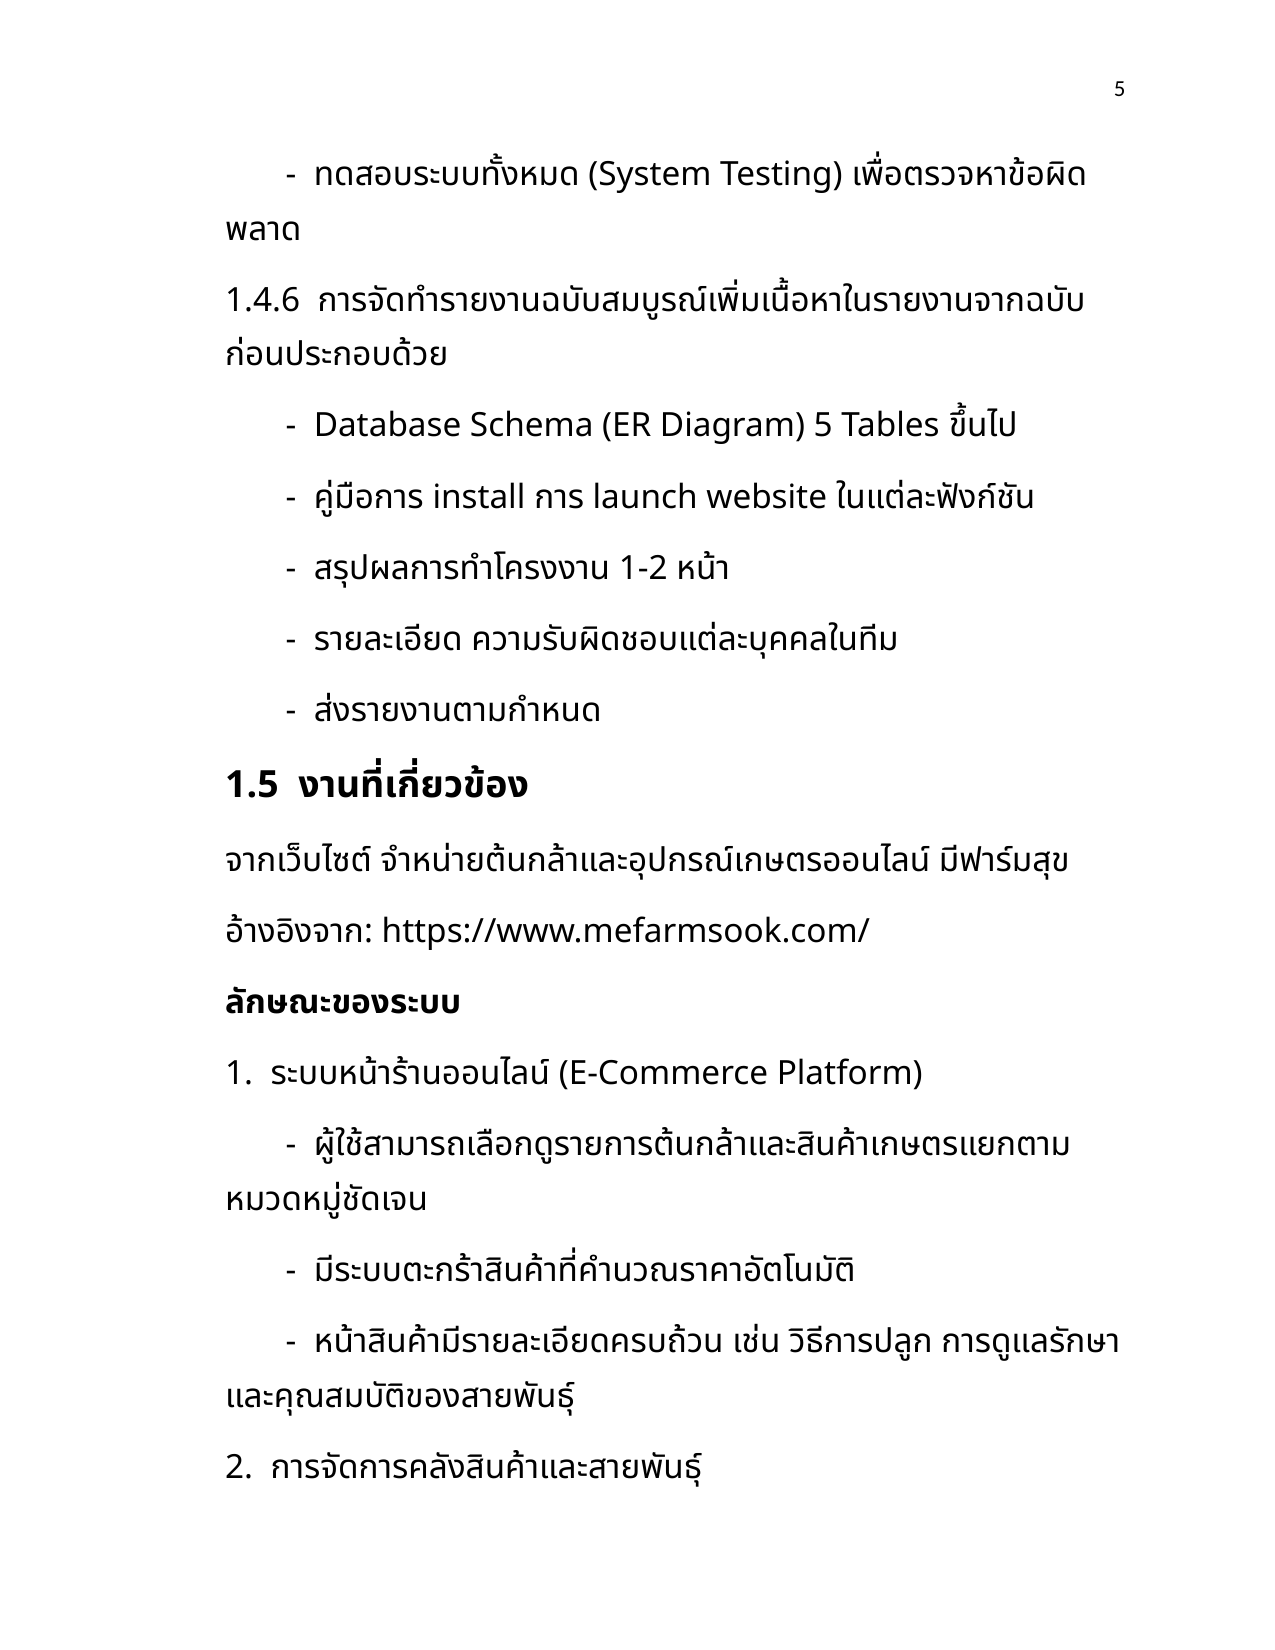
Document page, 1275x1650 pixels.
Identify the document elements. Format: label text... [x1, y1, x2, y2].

text - สรุปผลการทำโครงงาน 1-2 หน้า [225, 544, 1125, 594]
text - Database Schema (ER Diagram) 5 Tables ขึ้นไป [225, 401, 1125, 452]
text 1. ระบบหน้าร้านออนไลน์ (E-Commerce Platform) [225, 1049, 1125, 1099]
text 2. การจัดการคลังสินค้าและสายพันธุ์ [225, 1443, 1125, 1493]
text - หน้าสินค้ามีรายละเอียดครบถ้วน เช่น วิธีการปลูก การดูแลรักษา และคุณสมบัติของสายพันธุ์ [225, 1317, 1125, 1422]
text - คู่มือการ install การ launch website ในแต่ละฟังก์ชัน [225, 472, 1125, 523]
text - ผู้ใช้สามารถเลือกดูรายการต้นกล้าและสินค้าเกษตรแยกตามหมวดหมู่ชัดเจน [225, 1120, 1125, 1225]
text - ทดสอบระบบทั้งหมด (System Testing) เพื่อตรวจหาข้อผิดพลาด [225, 150, 1125, 255]
text จากเว็บไซต์ จำหน่ายต้นกล้าและอุปกรณ์เกษตรออนไลน์ มีฟาร์มสุข [225, 836, 1125, 886]
text - ส่งรายงานตามกำหนด [225, 686, 1125, 737]
text ลักษณะของระบบ [225, 978, 1125, 1028]
text 1.4.6 การจัดทำรายงานฉบับสมบูรณ์เพิ่มเนื้อหาในรายงานจากฉบับก่อนประกอบด้วย [225, 276, 1125, 381]
text - รายละเอียด ความรับผิดชอบแต่ละบุคคลในทีม [225, 615, 1125, 666]
text - มีระบบตะกร้าสินค้าที่คำนวณราคาอัตโนมัติ [225, 1246, 1125, 1296]
text อ้างอิงจาก: https://www.mefarmsook.com/ [225, 907, 1125, 957]
text 1.5 งานที่เกี่ยวข้อง [225, 757, 1125, 814]
